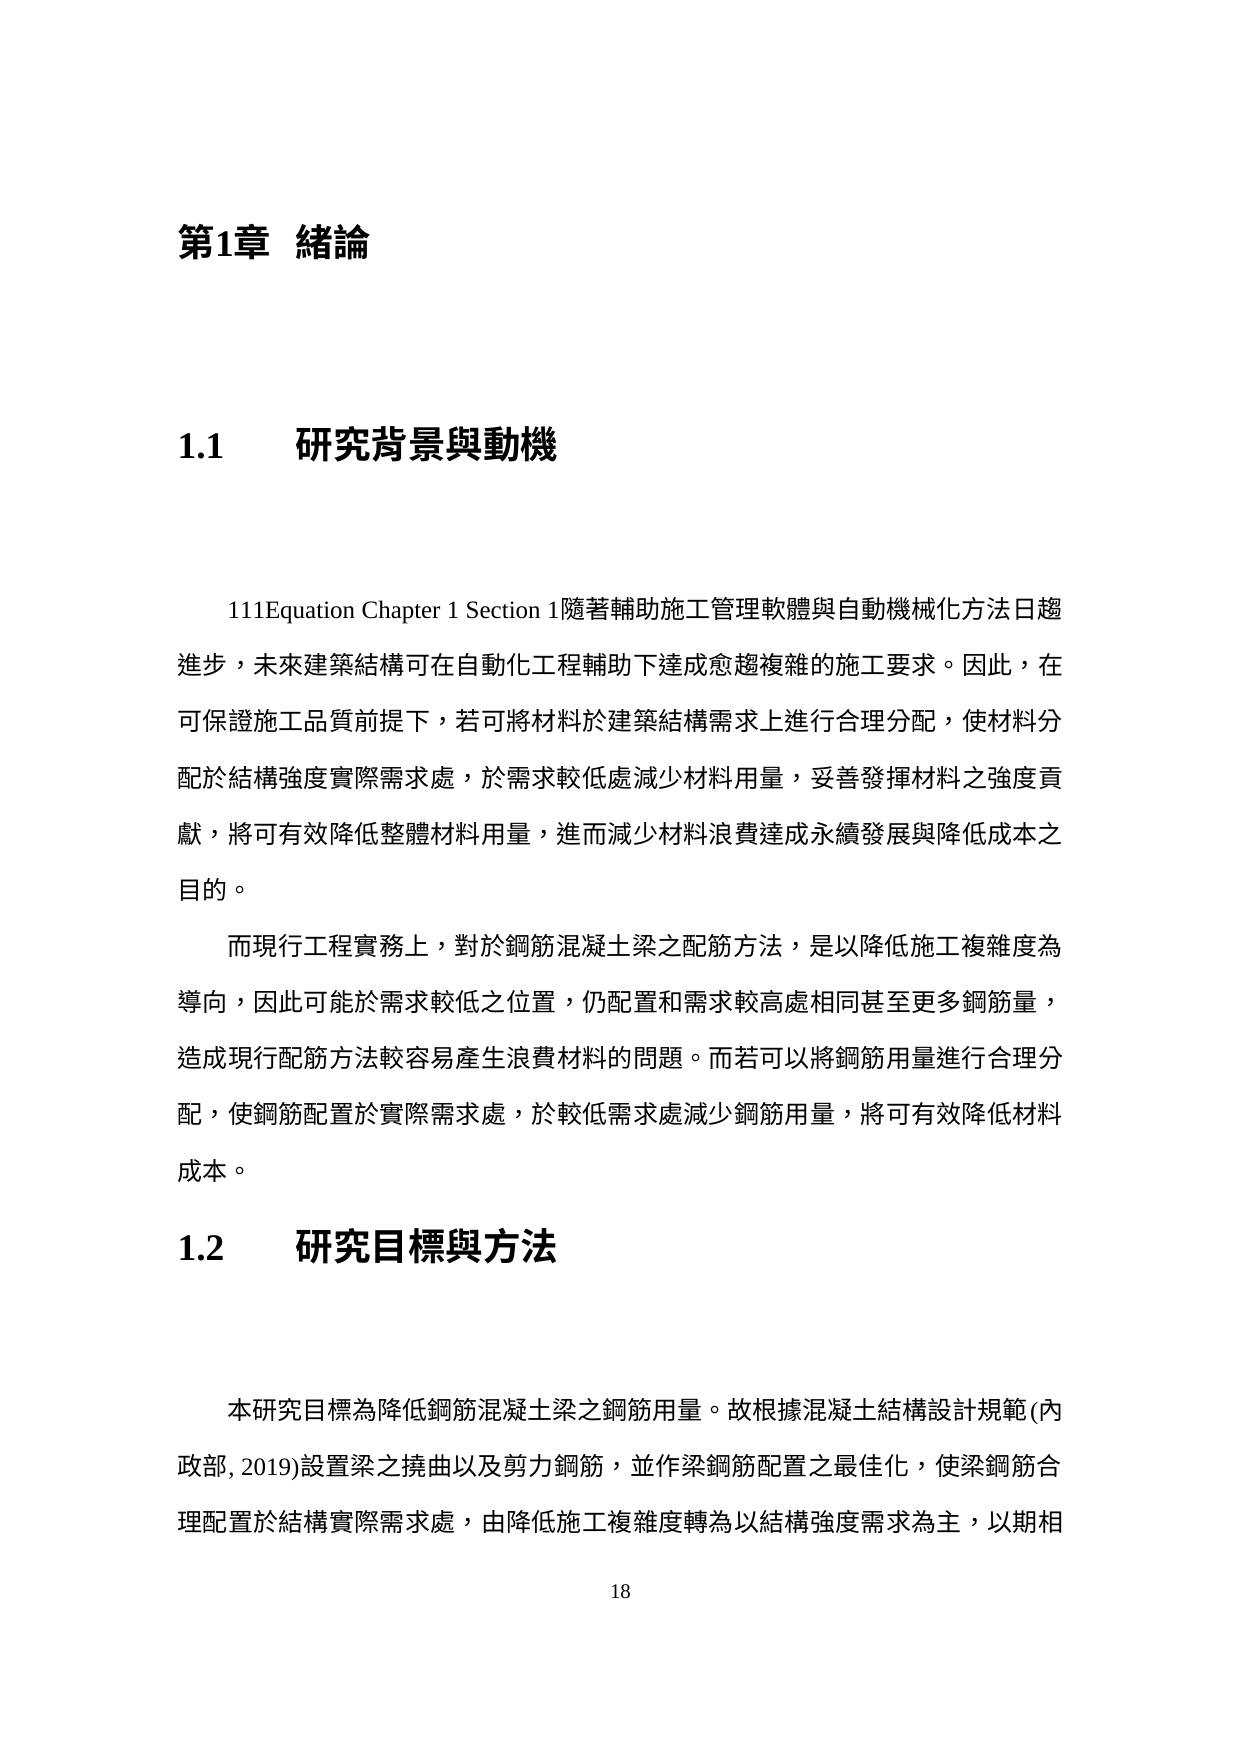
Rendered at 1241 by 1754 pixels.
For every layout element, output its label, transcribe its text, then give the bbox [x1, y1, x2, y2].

subtitle 研究背景與動機 [177, 405, 1063, 480]
text 而現行工程實務上，對於鋼筋混凝土梁之配筋方法，是以降低施工複雜度為導向，因此可能於需求較低之位置，仍配置和需求較高處相同甚至更多鋼筋量，造成現行配筋方法較容易產生浪費材料的問題。而若可以將鋼筋用量進行合理分配，使鋼筋配置於實際需求處，於較低需求處減少鋼筋用量，將可有效降低材料成本。 [177, 926, 1063, 1188]
text 隨著輔助施工管理軟體與自動機械化方法日趨進步，未來建築結構可在自動化工程輔助下達成愈趨複雜的施工要求。因此，在可保證施工品質前提下，若可將材料於建築結構需求上進行合理分配，使材料分配於結構強度實際需求處，於需求較低處減少材料用量，妥善發揮材料之強度貢獻，將可有效降低整體材料用量，進而減少材料浪費達成永續發展與降低成本之目的。 [177, 589, 1063, 907]
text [177, 1390, 1063, 1540]
subtitle 緒論 [177, 203, 1063, 278]
subtitle 研究目標與方法 [177, 1206, 1063, 1281]
